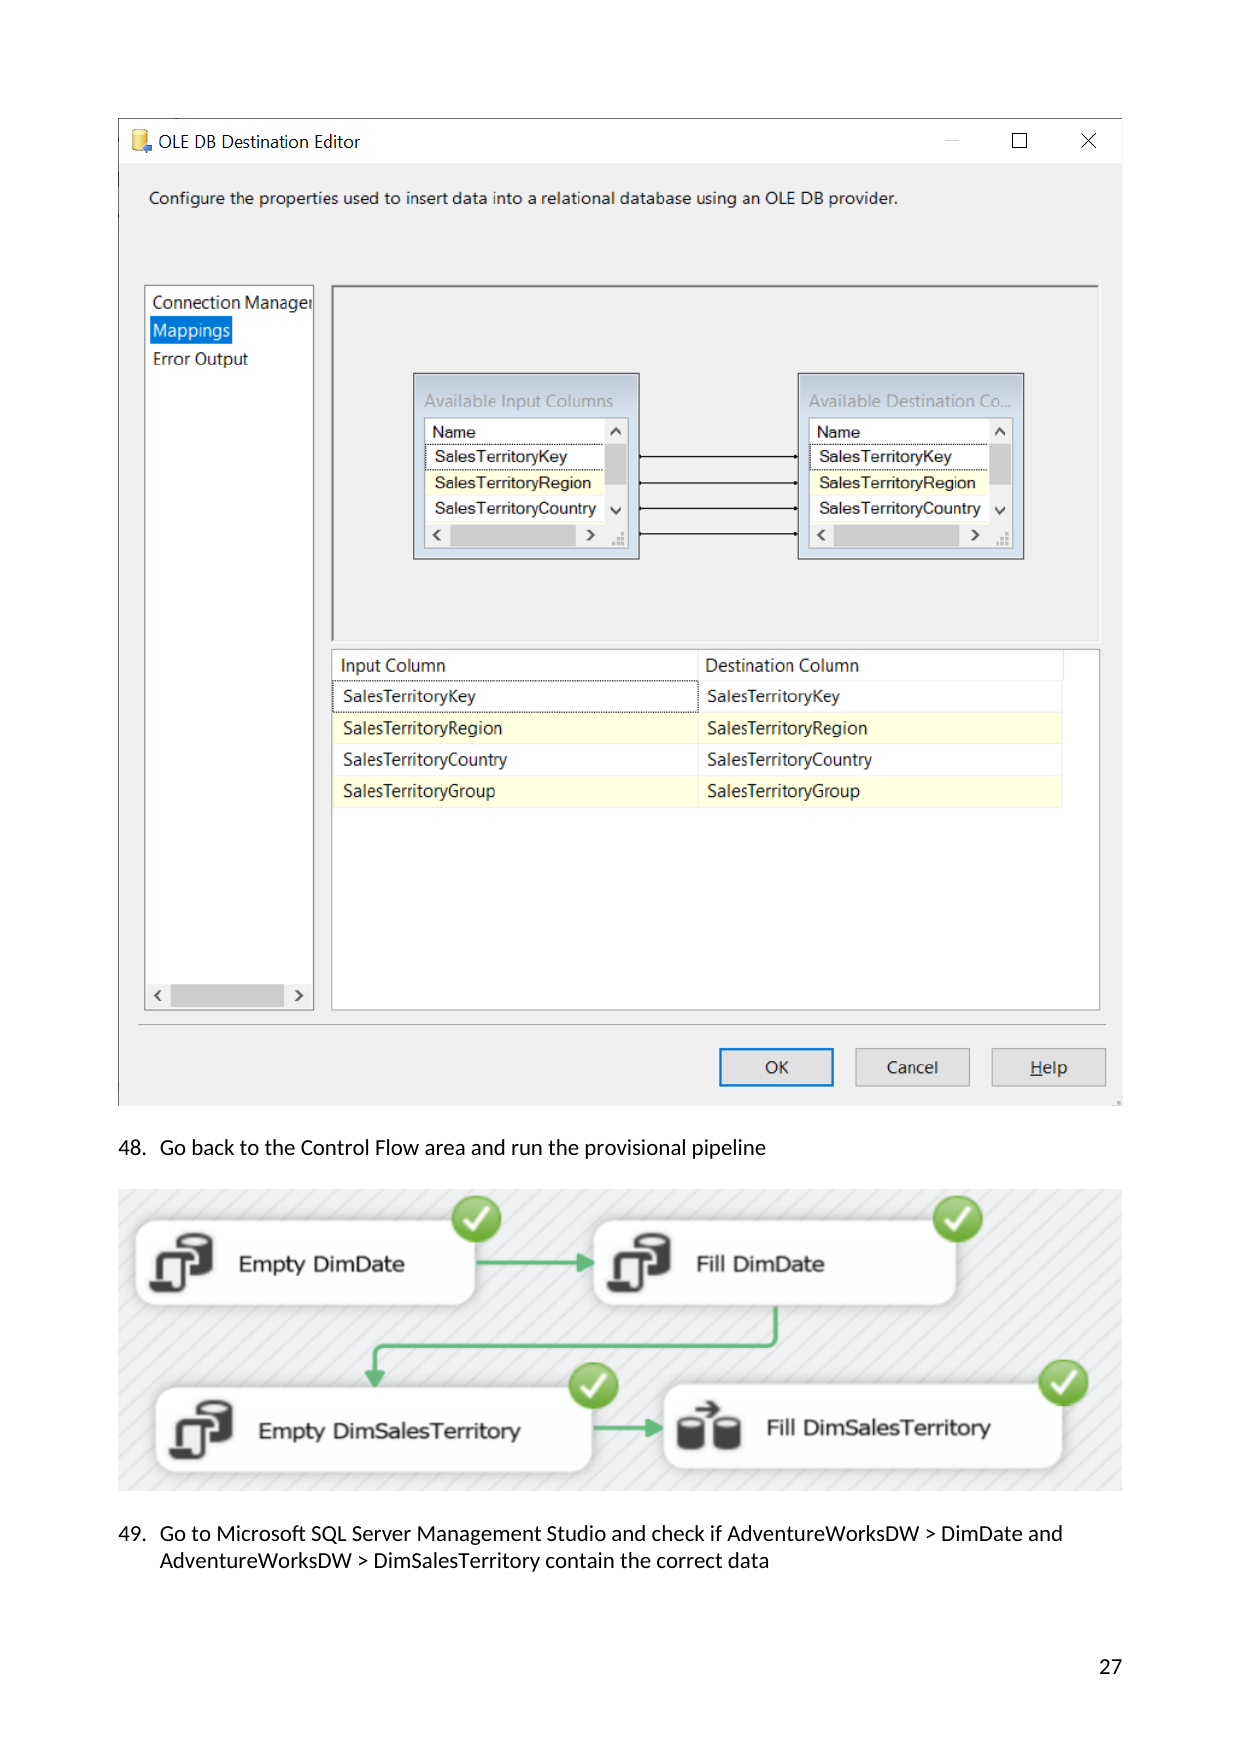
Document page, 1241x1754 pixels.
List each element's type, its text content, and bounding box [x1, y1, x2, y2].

list Go to Microsoft SQL Server Management Studio and check if AdventureWorksDW > DimDate and AdventureWorksDW > DimSalesTerritory contain the correct data [118, 1519, 1122, 1575]
picture [118, 118, 1123, 1106]
list Go back to the Control Flow area and run the provisional pipeline [118, 1133, 1122, 1162]
picture [118, 1189, 1123, 1491]
